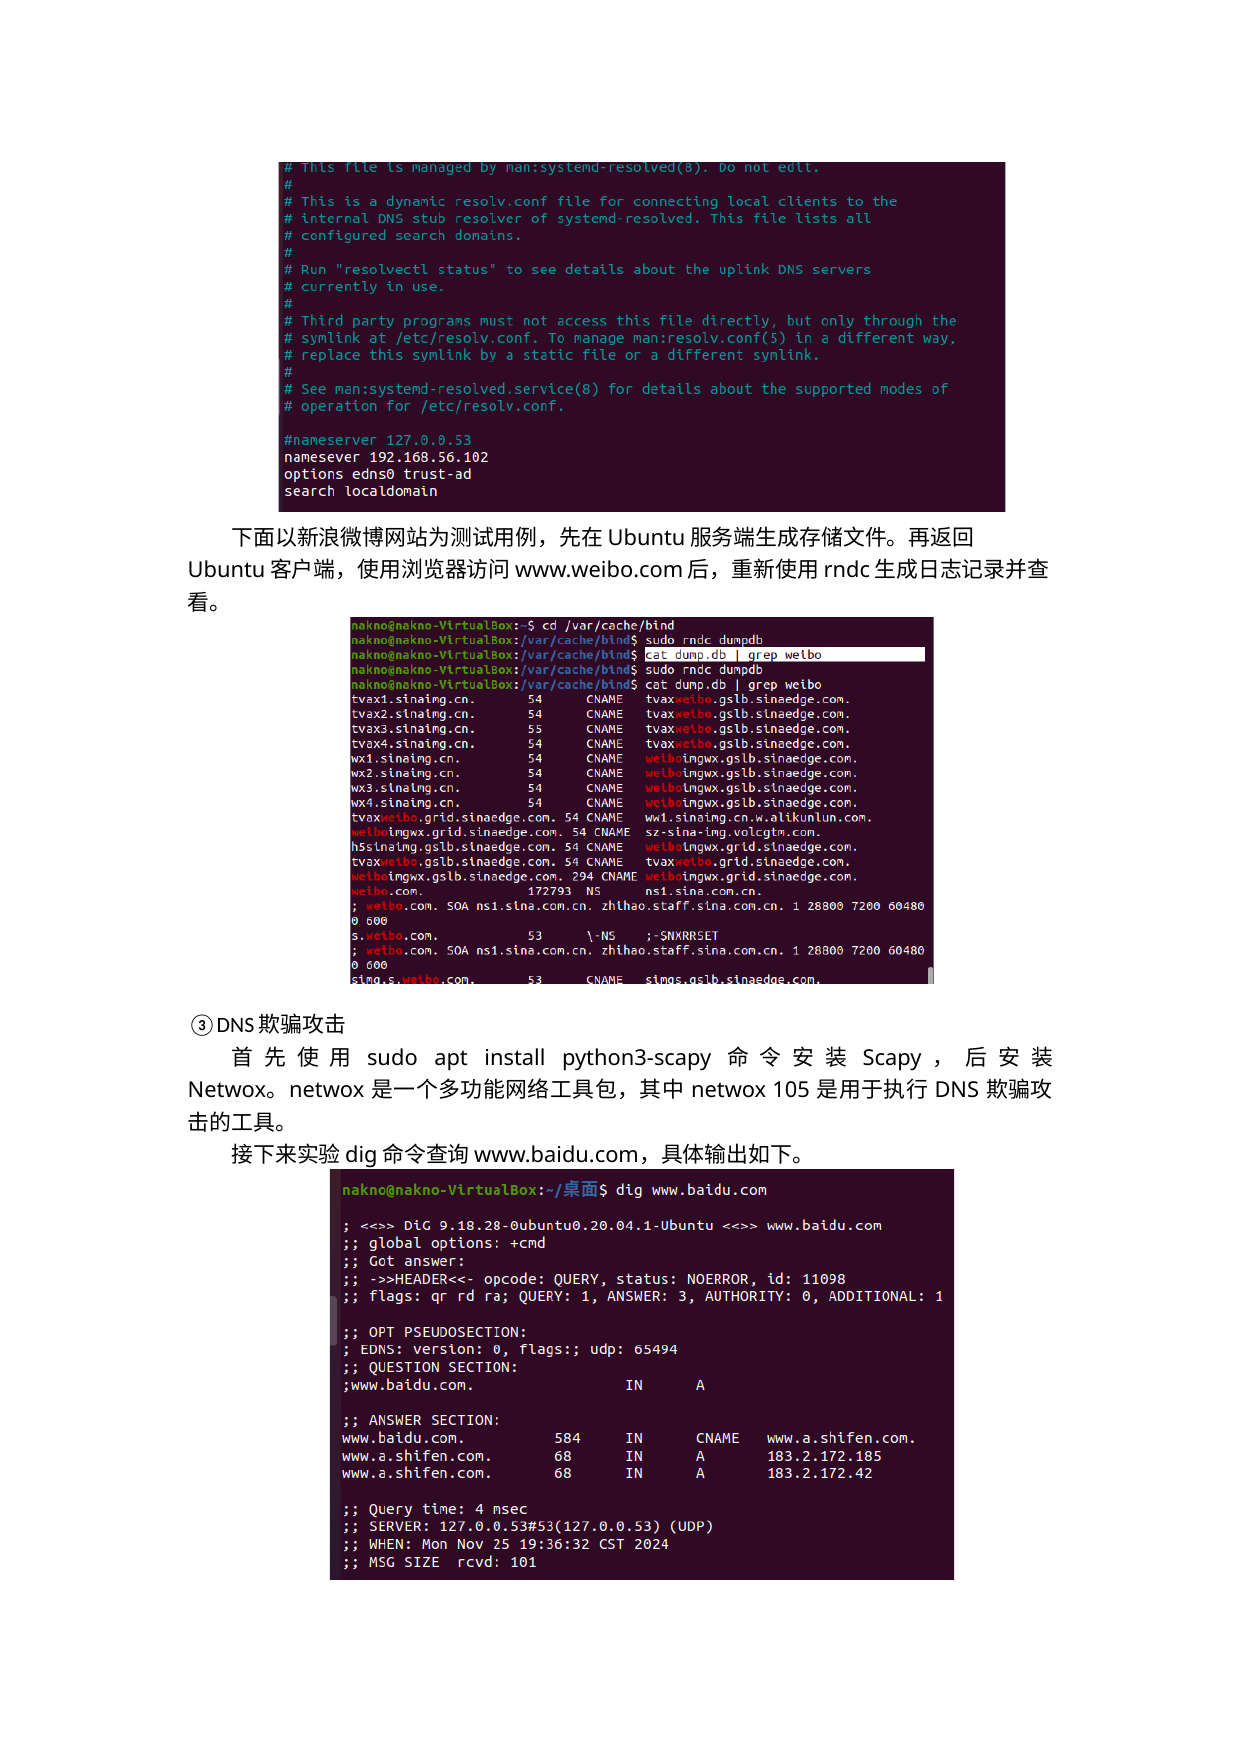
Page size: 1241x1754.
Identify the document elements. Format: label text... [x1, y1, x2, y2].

picture [278, 162, 1006, 512]
picture [329, 1169, 955, 1580]
text 首先使用sudo apt install python3-scapy命令安装Scapy，后安装 Netwox。netwox 是一个多功能网络工具包，其中 netwox 105 是用于执行 DNS 欺骗攻击的工具。 [187, 1039, 1053, 1137]
text 接下来实验dig命令查询www.baidu.com，具体输出如下。 [187, 1137, 1053, 1169]
picture [350, 617, 934, 984]
text ③DNS欺骗攻击 [187, 1007, 1053, 1039]
text 下面以新浪微博网站为测试用例，先在Ubuntu服务端生成存储文件。再返回Ubuntu客户端，使用浏览器访问www.weibo.com后，重新使用rndc生成日志记录并查看。 [187, 519, 1053, 617]
